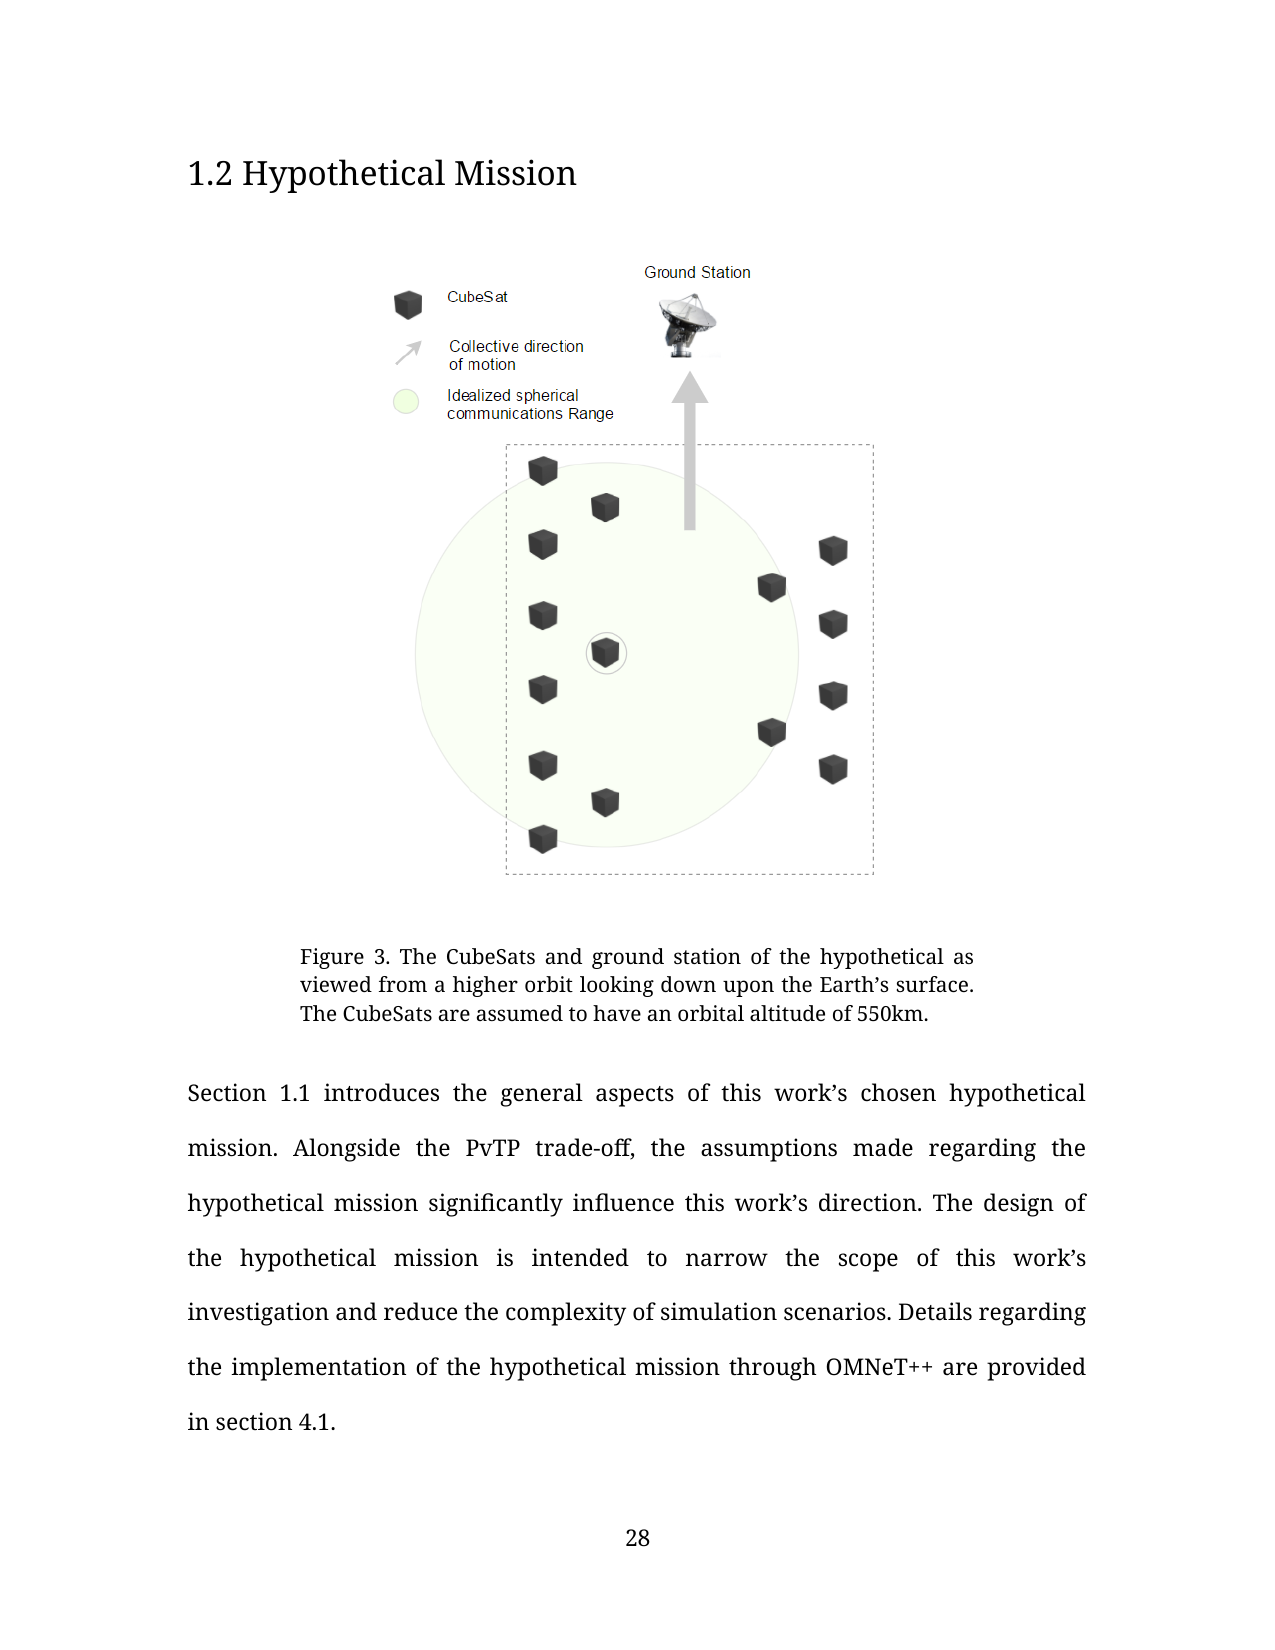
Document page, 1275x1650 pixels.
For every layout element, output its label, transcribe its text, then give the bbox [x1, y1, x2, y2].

text Section 1.1 introduces the general aspects of this work’s chosen hypothetical mission. Alongside the PvTP trade-off, the assumptions made regarding the hypothetical mission significantly influence this work’s direction. The design of the hypothetical mission is intended to narrow the scope of this work’s investigation and reduce the complexity of simulation scenarios. Details regarding the implementation of the hypothetical mission through OMNeT++ are provided in section 4.1. [187, 1077, 1087, 1437]
picture [374, 246, 901, 902]
text Figure 3. The CubeSats and ground station of the hypothetical as viewed from a higher orbit looking down upon the Earth’s surface. The CubeSats are assumed to have an orbital altitude of 550km. [300, 942, 975, 1027]
subtitle Hypothetical Mission [187, 150, 1087, 195]
